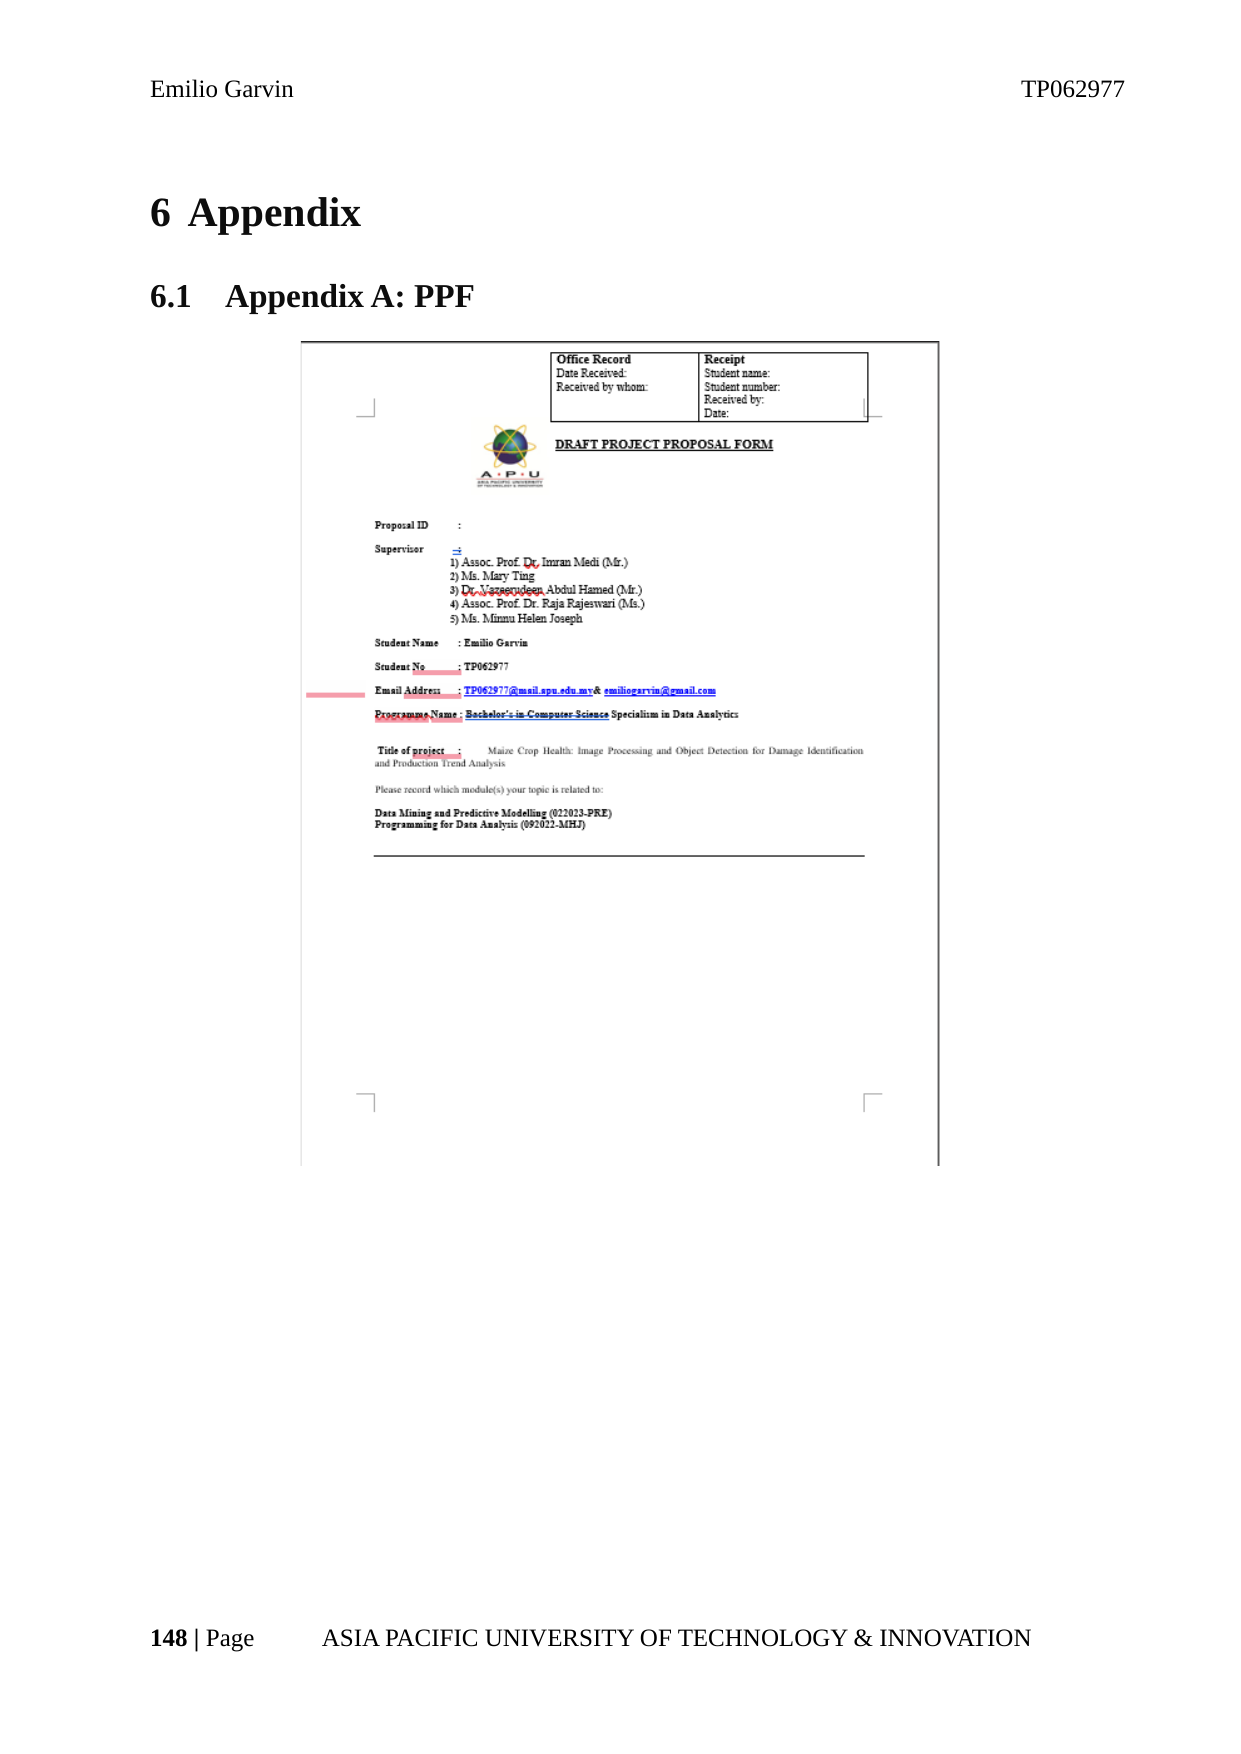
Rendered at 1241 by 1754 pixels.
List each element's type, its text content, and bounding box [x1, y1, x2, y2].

subtitle Appendix [150, 187, 1090, 235]
picture [300, 341, 940, 1166]
subtitle Appendix A: PPF [150, 276, 1090, 314]
